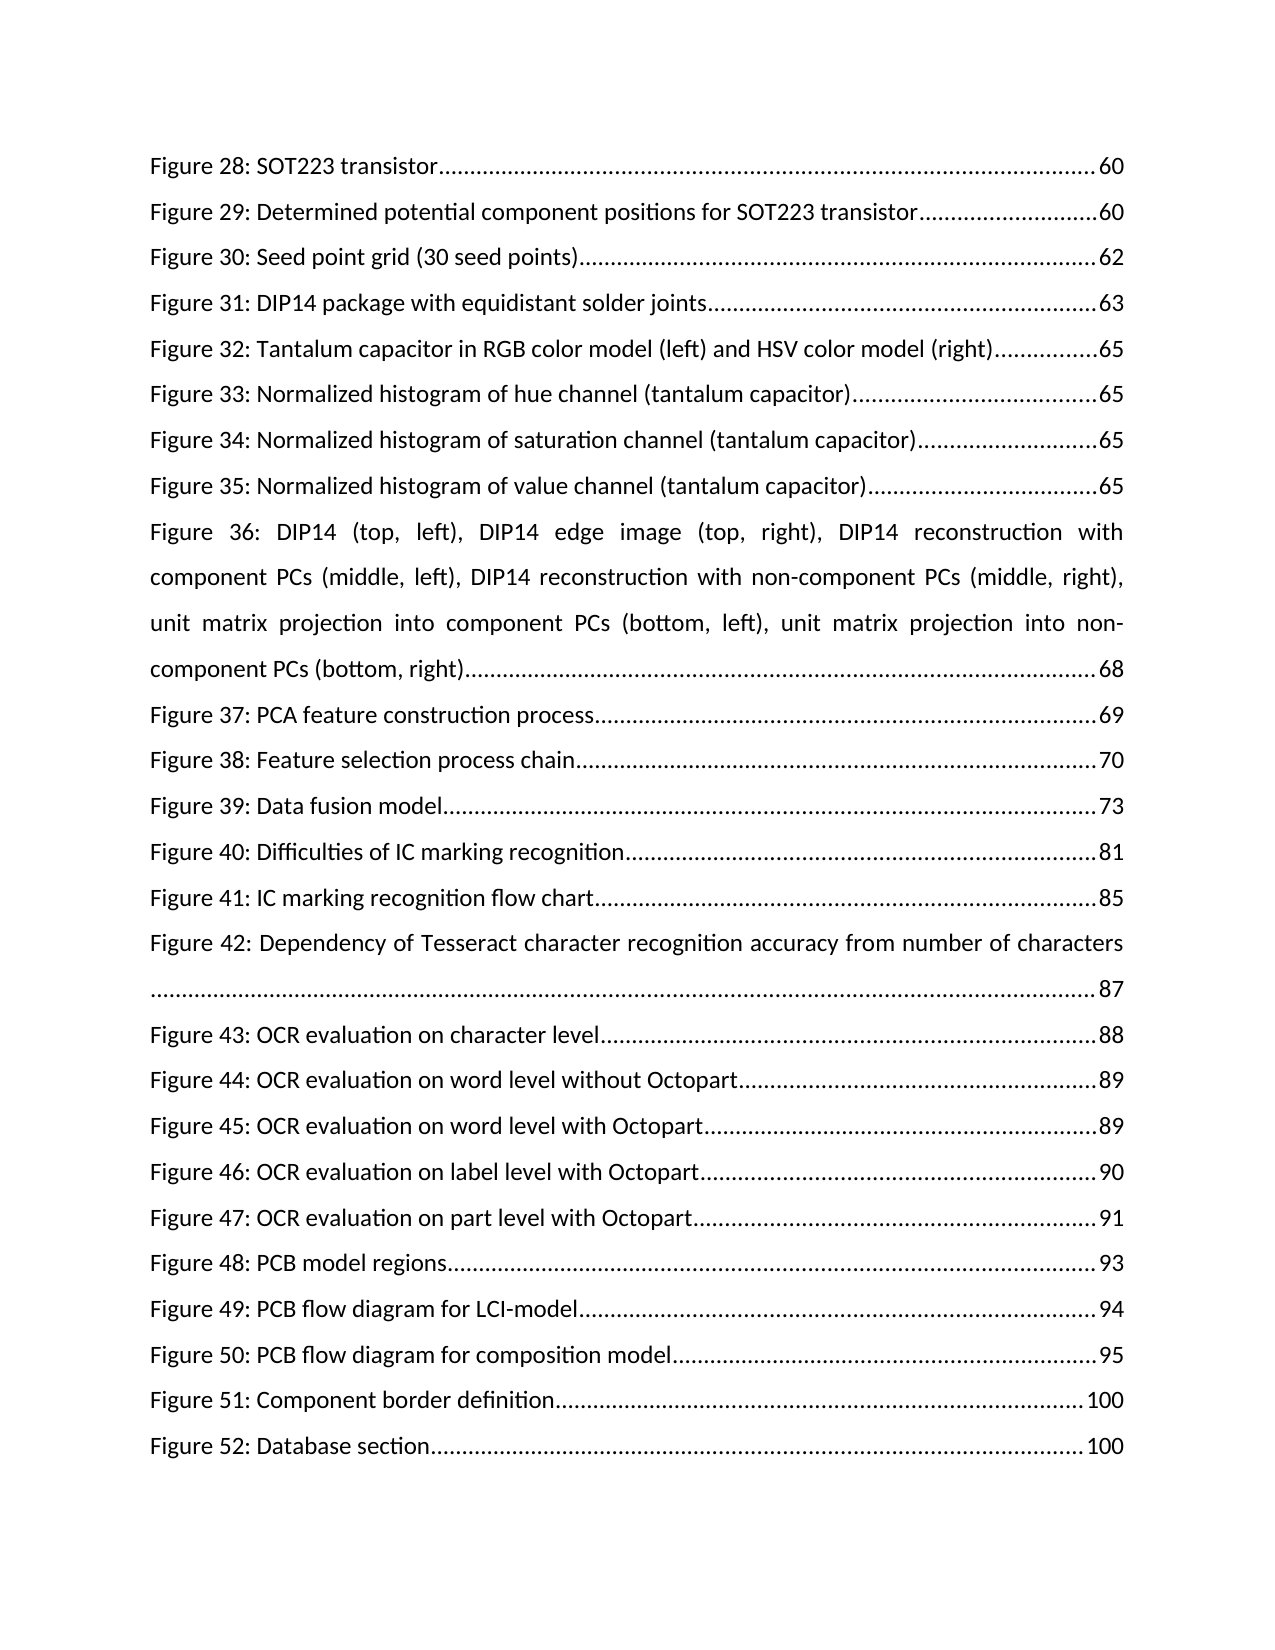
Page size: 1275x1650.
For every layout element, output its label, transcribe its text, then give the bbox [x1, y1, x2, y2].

text Figure 34: Normalized histogram of saturation channel (tantalum capacitor) 65 [150, 424, 1125, 455]
text Figure 35: Normalized histogram of value channel (tantalum capacitor) 65 [150, 470, 1125, 501]
text Figure 48: PCB model regions 93 [150, 1247, 1125, 1278]
text Figure 29: Determined potential component positions for SOT223 transistor 60 [150, 196, 1125, 226]
text Figure 30: Seed point grid (30 seed points) 62 [150, 241, 1125, 272]
text Figure 38: Feature selection process chain 70 [150, 744, 1125, 775]
text Figure 47: OCR evaluation on part level with Octopart 91 [150, 1202, 1125, 1232]
text Figure 49: PCB flow diagram for LCI-model 94 [150, 1293, 1125, 1324]
text Figure 52: Database section 100 [150, 1430, 1125, 1461]
text Figure 36: DIP14 (top, left), DIP14 edge image (top, right), DIP14 reconstruction with component PCs (middle, left), DIP14 reconstruction with non-component PCs (middle, right), unit matrix projection into component PCs (bottom, left), unit matrix projection into non-component PCs (bottom, right) 68 [150, 516, 1125, 683]
text Figure 44: OCR evaluation on word level without Octopart 89 [150, 1064, 1125, 1095]
text Figure 41: IC marking recognition flow chart 85 [150, 882, 1125, 912]
text Figure 45: OCR evaluation on word level with Octopart 89 [150, 1110, 1125, 1141]
text Figure 43: OCR evaluation on character level 88 [150, 1019, 1125, 1049]
text Figure 37: PCA feature construction process 69 [150, 699, 1125, 729]
text Figure 39: Data fusion model 73 [150, 790, 1125, 821]
text Figure 32: Tantalum capacitor in RGB color model (left) and HSV color model (right) 65 [150, 333, 1125, 363]
text Figure 42: Dependency of Tesseract character recognition accuracy from number of characters 87 [150, 927, 1125, 1004]
text Figure 51: Component border definition 100 [150, 1385, 1125, 1415]
text Figure 46: OCR evaluation on label level with Octopart 90 [150, 1156, 1125, 1187]
text Figure 31: DIP14 package with equidistant solder joints 63 [150, 287, 1125, 318]
text Figure 33: Normalized histogram of hue channel (tantalum capacitor) 65 [150, 379, 1125, 409]
text Figure 28: SOT223 transistor 60 [150, 150, 1125, 181]
text Figure 40: Difficulties of IC marking recognition 81 [150, 836, 1125, 866]
text Figure 50: PCB flow diagram for composition model 95 [150, 1339, 1125, 1369]
